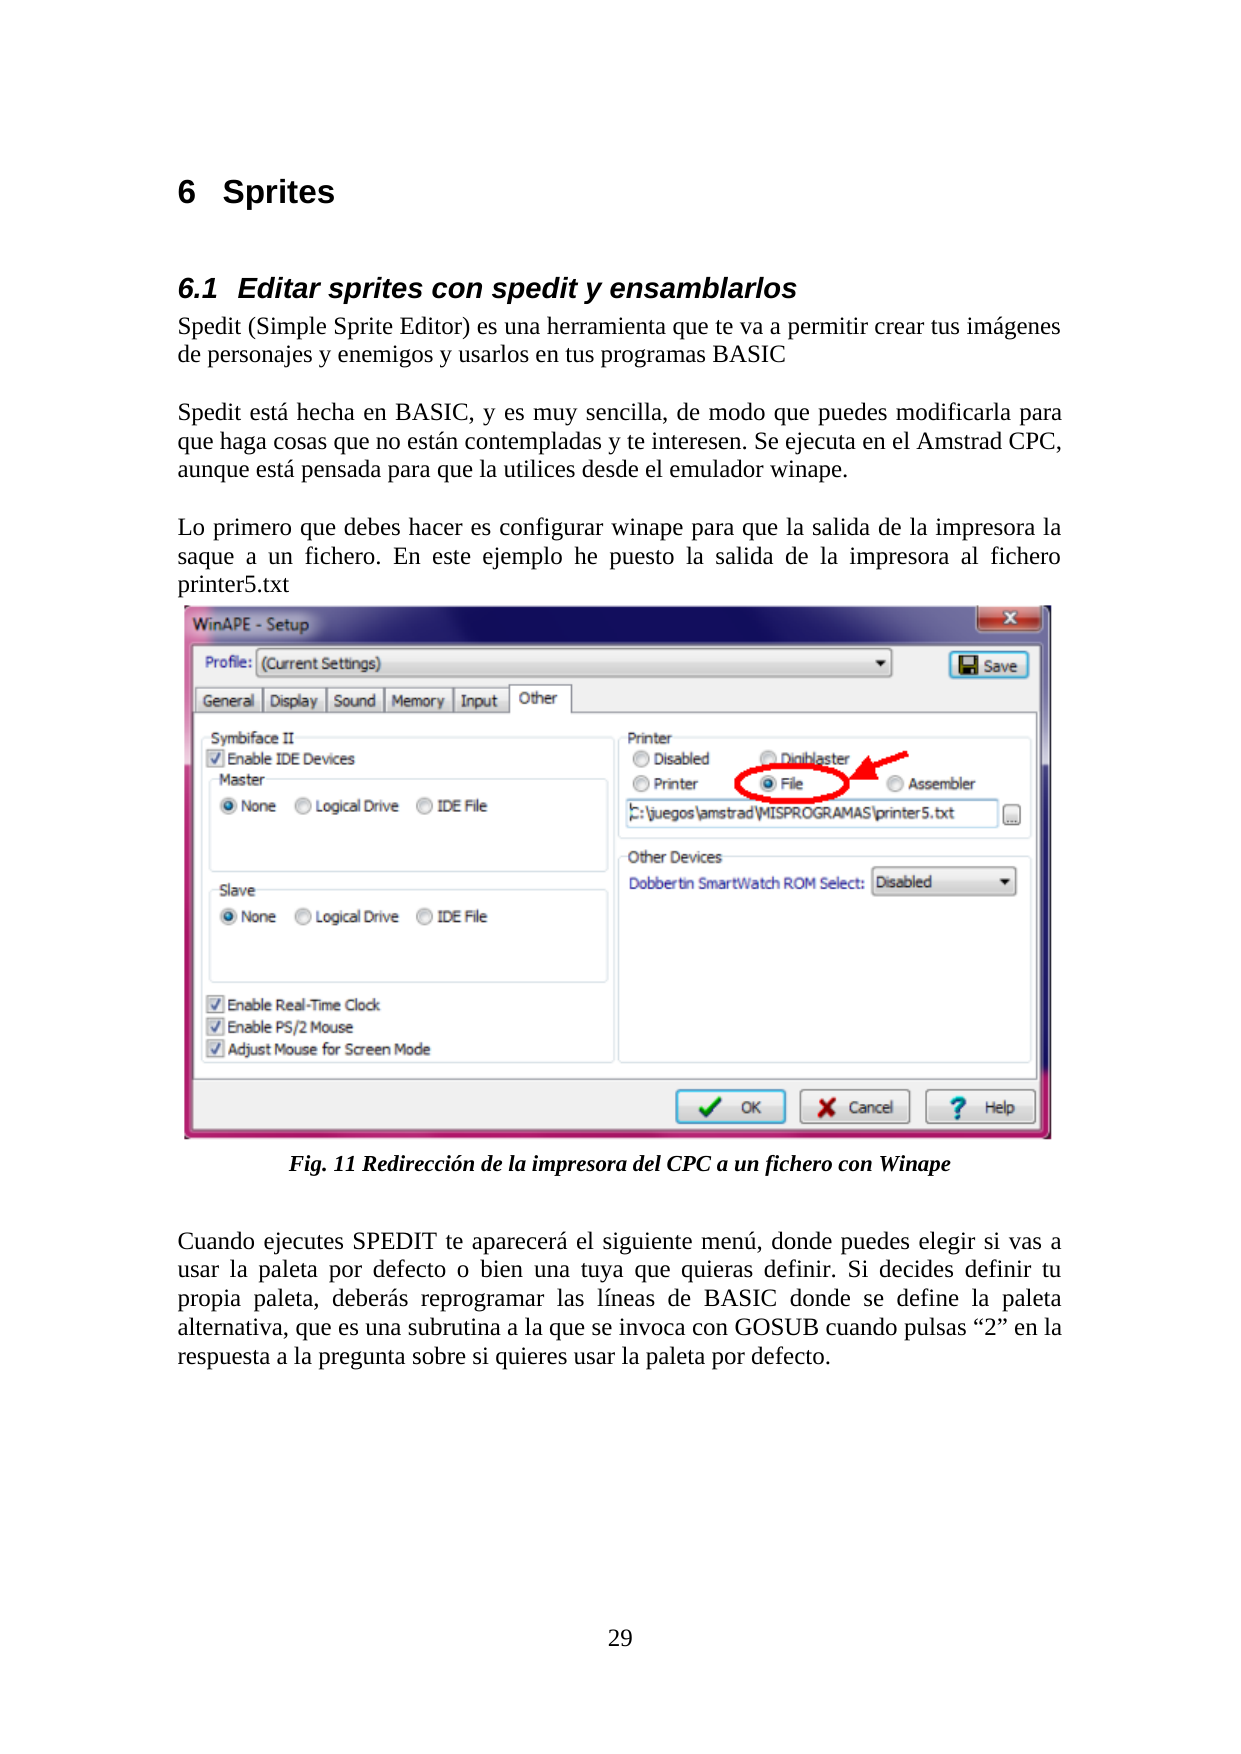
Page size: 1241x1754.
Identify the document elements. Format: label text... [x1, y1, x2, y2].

text Fig. 10 Redirección de la impresora del CPC a un fichero con Winape [177, 1150, 1063, 1176]
text Cuando ejecutes SPEDIT te aparecerá el siguiente menú, donde puedes elegir si vas a usar la paleta por defecto o bien una tuya que quieras definir. Si decides definir tu propia paleta, deberás reprogramar las líneas de BASIC donde se define la paleta alternativa, que es una subrutina a la que se invoca con GOSUB cuando pulsas “2” en la respuesta a la pregunta sobre si quieres usar la paleta por defecto. [177, 1226, 1063, 1369]
text Spedit (Simple Sprite Editor) es una herramienta que te va a permitir crear tus imágenes de personajes y enemigos y usarlos en tus programas BASIC [177, 311, 1063, 368]
subtitle Sprites [177, 173, 1063, 211]
subtitle Editar sprites con spedit y ensamblarlos [177, 271, 1063, 304]
text Spedit está hecha en BASIC, y es muy sencilla, de modo que puedes modificarla para que haga cosas que no están contempladas y te interesen. Se ejecuta en el Amstrad CPC, aunque está pensada para que la utilices desde el emulador winape. [177, 397, 1063, 483]
picture [177, 598, 1062, 1150]
text Lo primero que debes hacer es configurar winape para que la salida de la impresora la saque a un fichero. En este ejemplo he puesto la salida de la impresora al fichero printer5.txt [177, 512, 1063, 598]
